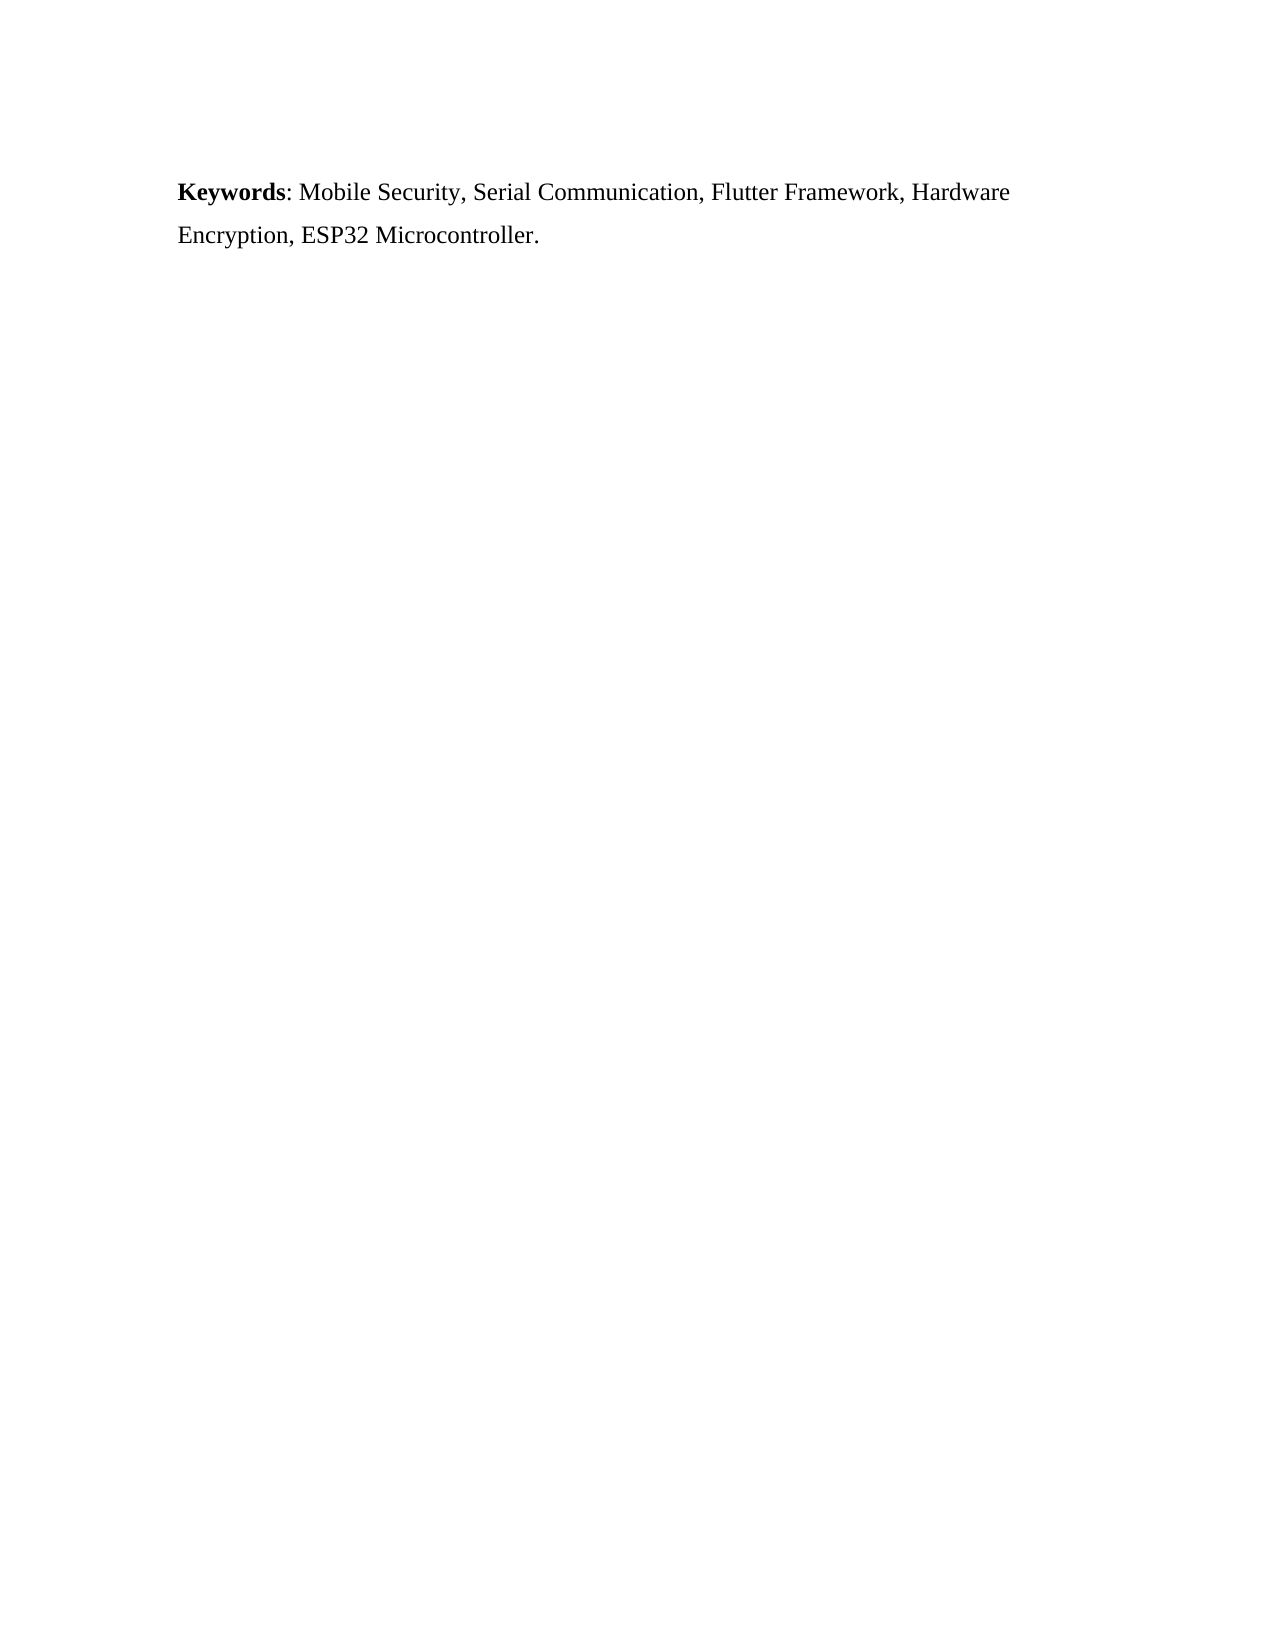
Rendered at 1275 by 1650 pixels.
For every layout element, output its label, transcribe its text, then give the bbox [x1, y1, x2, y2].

text Keywords: Mobile Security, Serial Communication, Flutter Framework, Hardware Encryption, ESP32 Microcontroller. [177, 177, 1098, 249]
